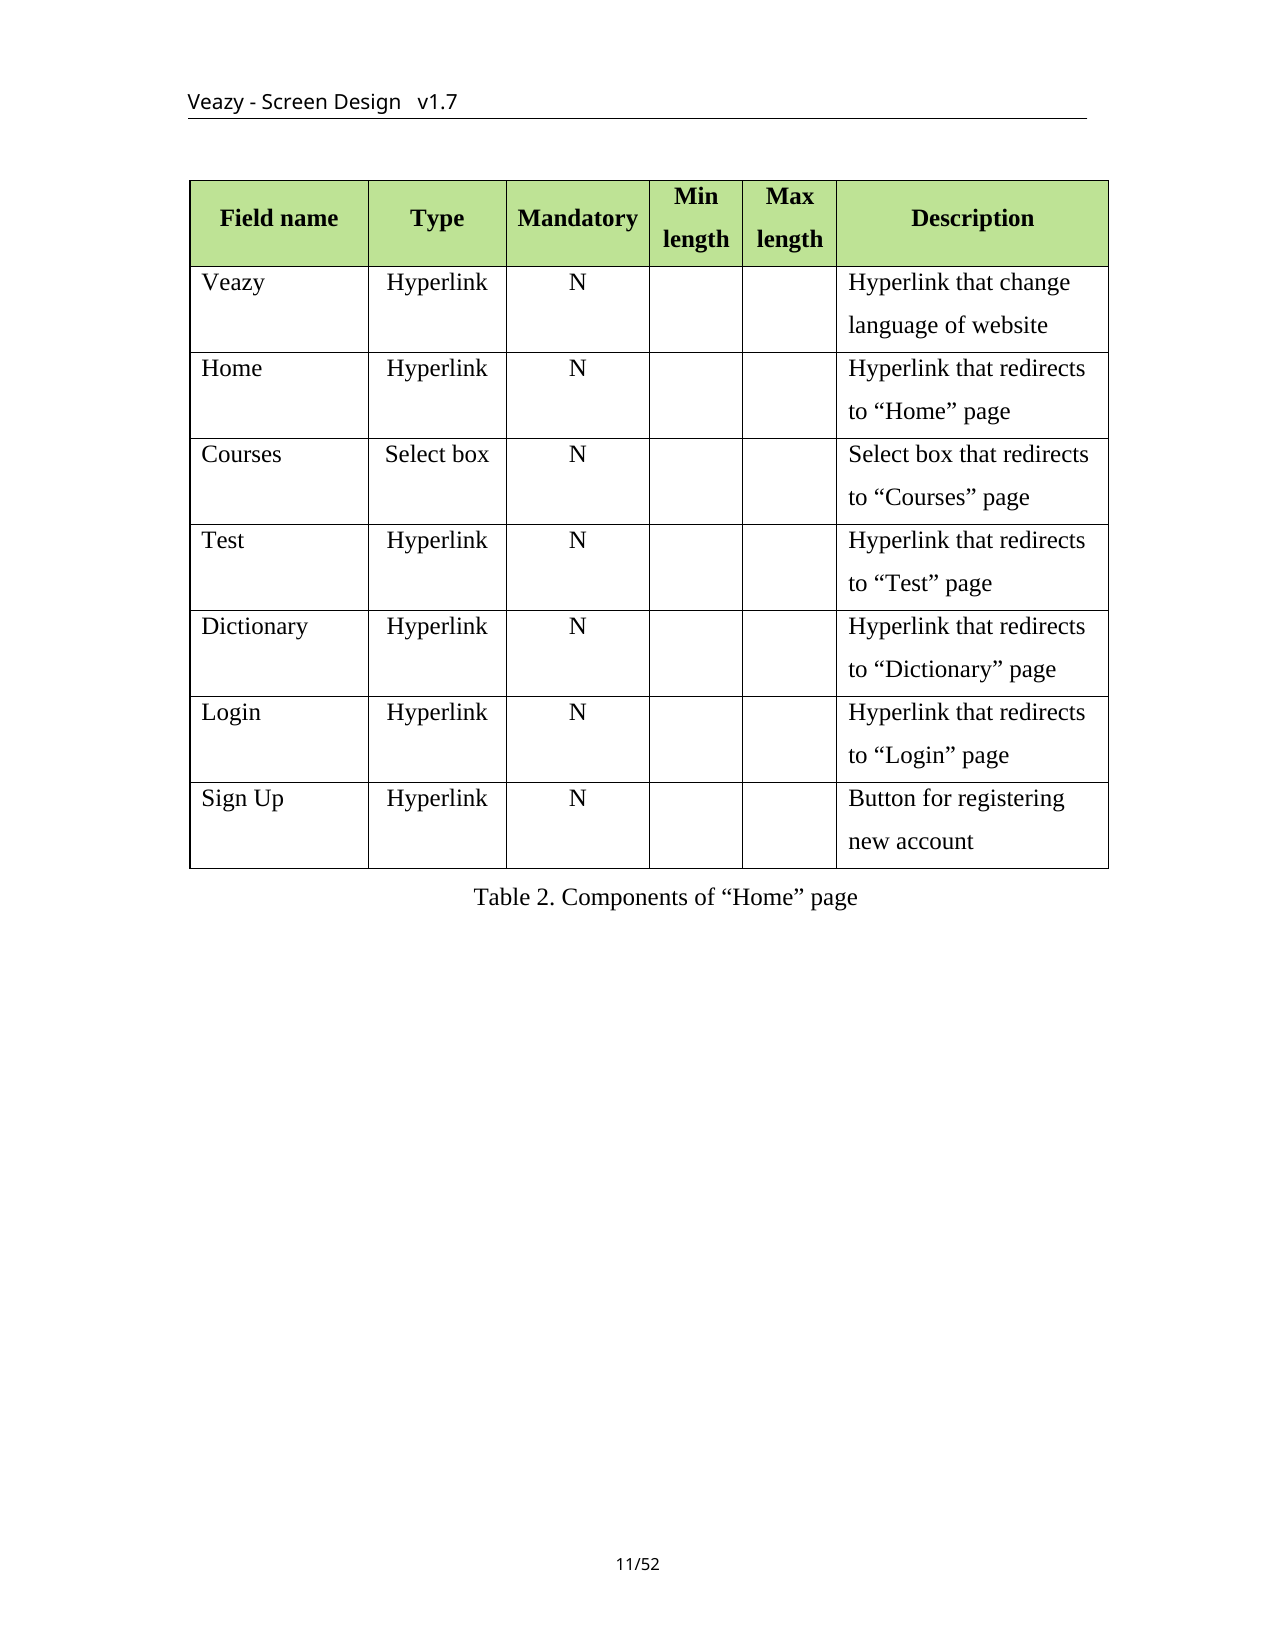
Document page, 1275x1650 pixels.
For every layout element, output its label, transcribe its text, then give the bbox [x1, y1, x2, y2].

table_cell [650, 525, 742, 610]
table_cell Button for registering new account [837, 783, 1108, 868]
table_cell Hyperlink that redirects to “Login” page [837, 697, 1108, 782]
table_cell Hyperlink that redirects to “Test” page [837, 525, 1108, 610]
table_cell Courses [191, 439, 368, 524]
table_cell Select box [369, 439, 506, 524]
table_cell Hyperlink [369, 783, 506, 868]
table_cell N [507, 783, 649, 868]
table_header Mandatory [507, 181, 649, 266]
table_cell [743, 525, 836, 610]
table_cell Hyperlink that change language of website [837, 267, 1108, 352]
table_cell Login [191, 697, 368, 782]
table_cell N [507, 439, 649, 524]
table_cell Hyperlink [369, 611, 506, 696]
table_cell [743, 267, 836, 352]
table_cell [743, 697, 836, 782]
text Table 2. Components of “Home” page [244, 882, 1087, 911]
table_header Field name [191, 181, 368, 266]
table_cell [743, 439, 836, 524]
table_cell Select box that redirects to “Courses” page [837, 439, 1108, 524]
table_cell Home [191, 353, 368, 438]
table_header Min length [650, 181, 742, 266]
table_cell Hyperlink [369, 353, 506, 438]
table_cell [650, 439, 742, 524]
table_header Max length [743, 181, 836, 266]
table_cell [743, 611, 836, 696]
table_cell Sign Up [191, 783, 368, 868]
table_cell N [507, 611, 649, 696]
table_cell Hyperlink [369, 525, 506, 610]
table_cell Hyperlink that redirects to “Home” page [837, 353, 1108, 438]
table_cell [650, 611, 742, 696]
table_cell [650, 267, 742, 352]
table_cell [743, 353, 836, 438]
table_cell Hyperlink [369, 267, 506, 352]
table_cell N [507, 525, 649, 610]
table_cell [650, 697, 742, 782]
table_cell N [507, 353, 649, 438]
table_cell N [507, 697, 649, 782]
table_header Type [369, 181, 506, 266]
table_cell Hyperlink that redirects to “Dictionary” page [837, 611, 1108, 696]
table_header Description [837, 181, 1108, 266]
table_cell N [507, 267, 649, 352]
table_cell [743, 783, 836, 868]
table_cell Hyperlink [369, 697, 506, 782]
table_cell [650, 783, 742, 868]
table_cell Veazy [191, 267, 368, 352]
table_cell [650, 353, 742, 438]
table_cell Dictionary [191, 611, 368, 696]
table_cell Test [191, 525, 368, 610]
